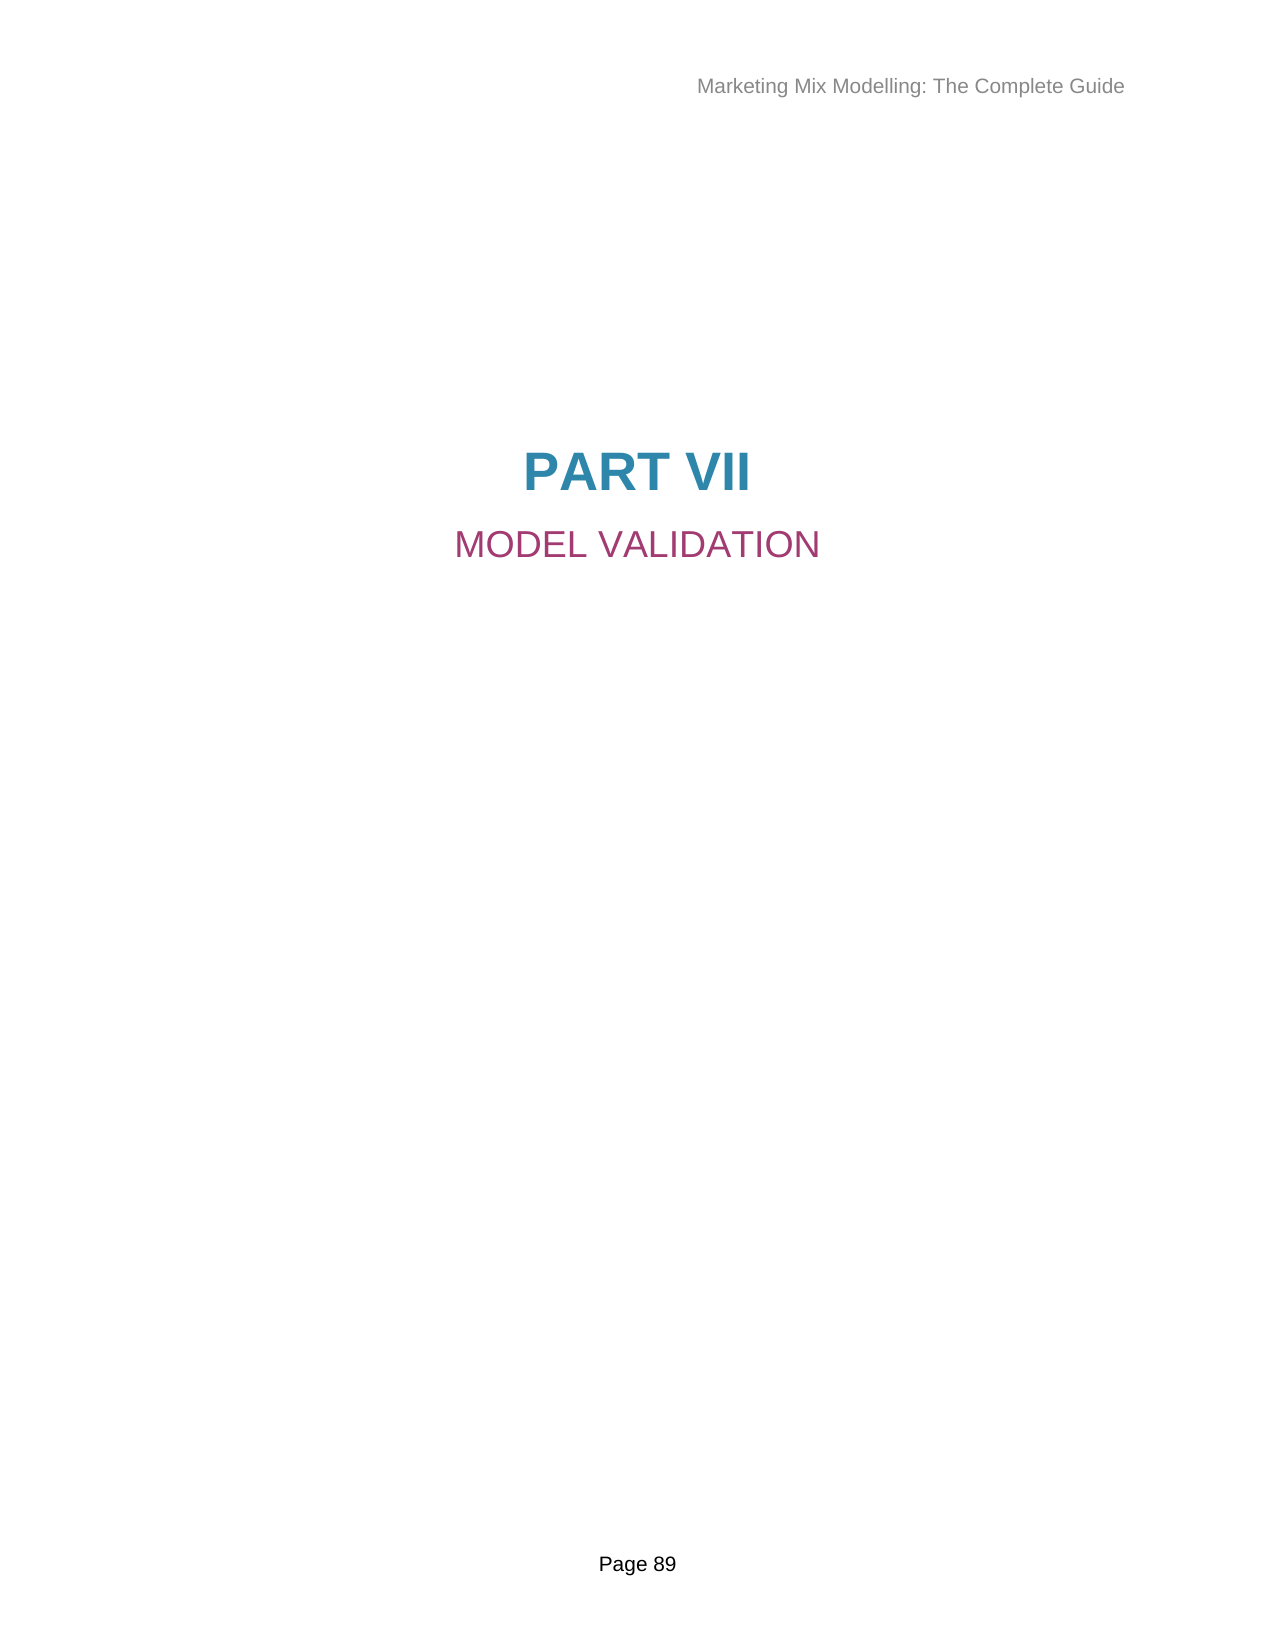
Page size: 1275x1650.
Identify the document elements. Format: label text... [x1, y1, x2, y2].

text PART VII [150, 439, 1125, 501]
text MODEL VALIDATION [150, 522, 1125, 565]
